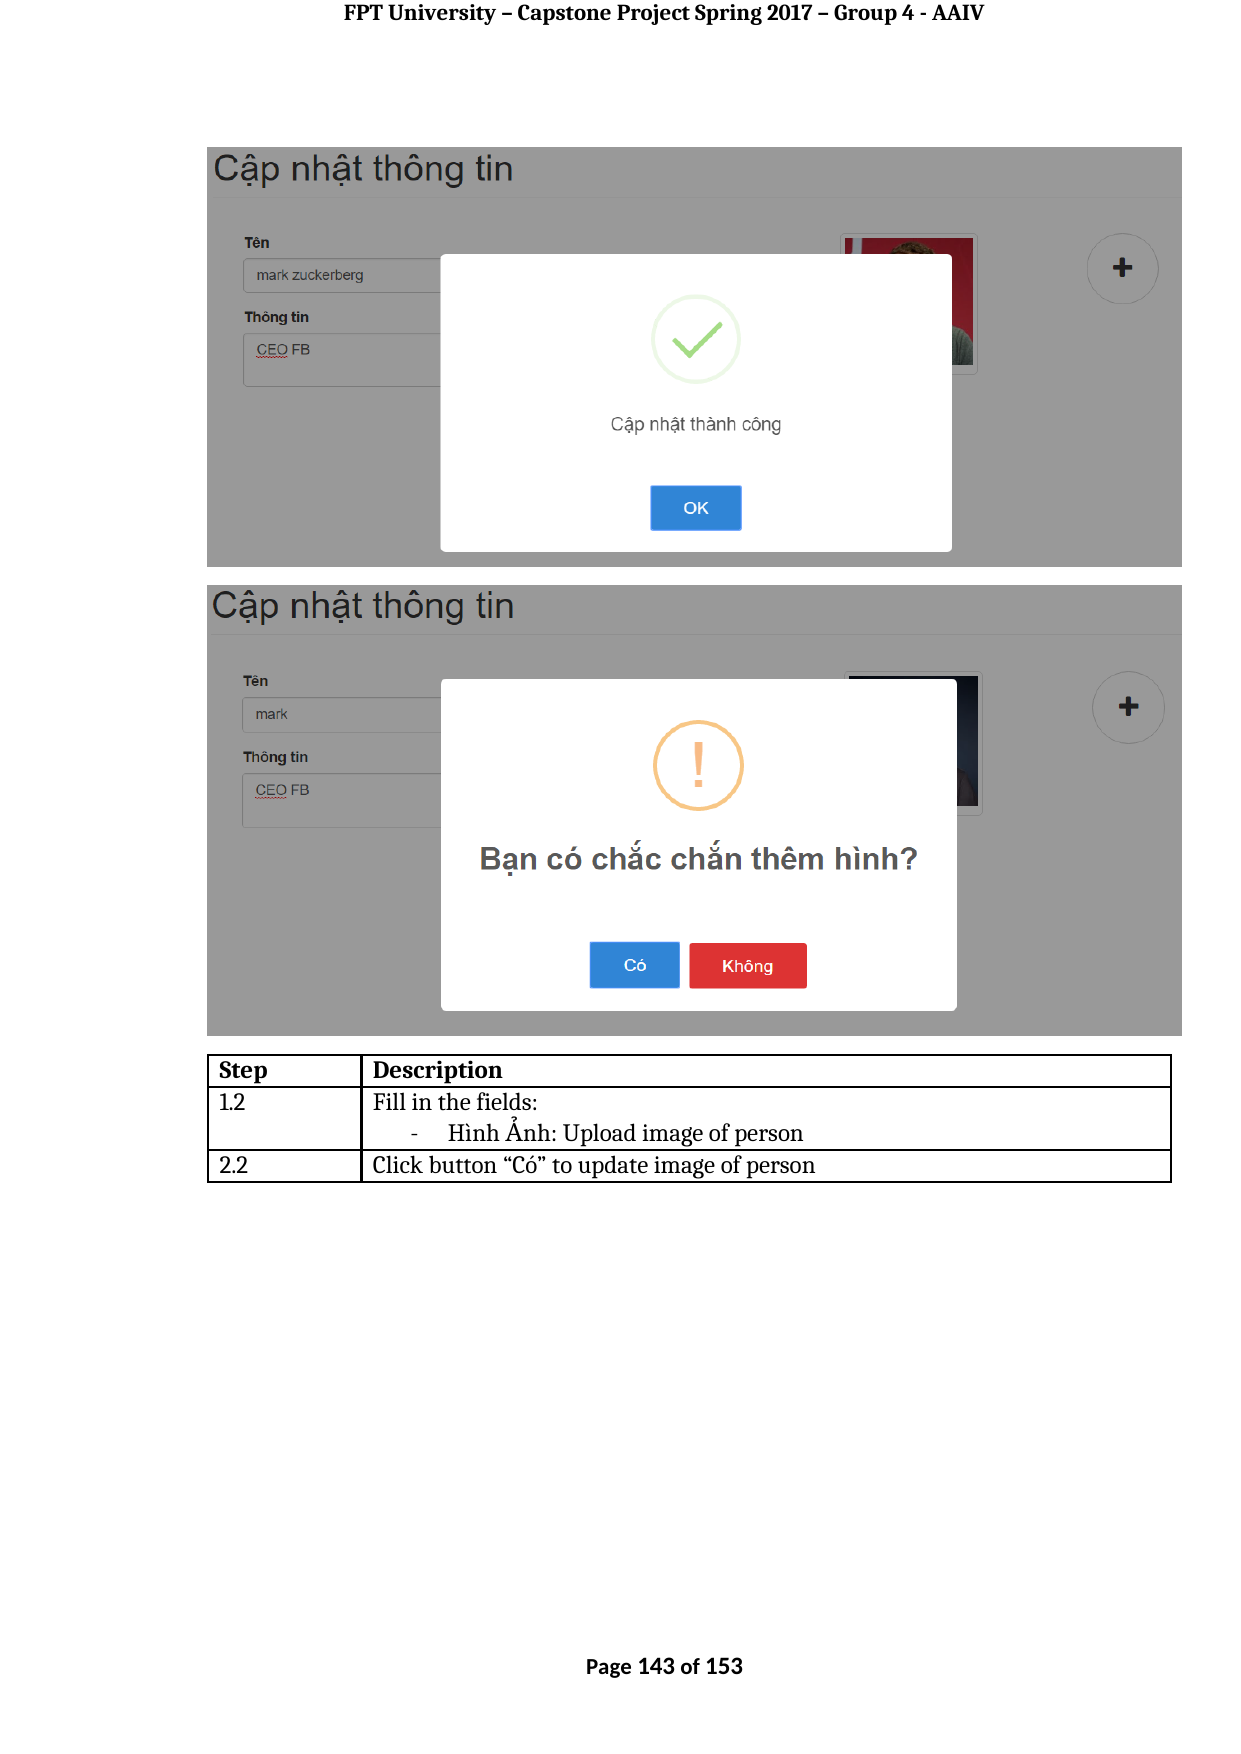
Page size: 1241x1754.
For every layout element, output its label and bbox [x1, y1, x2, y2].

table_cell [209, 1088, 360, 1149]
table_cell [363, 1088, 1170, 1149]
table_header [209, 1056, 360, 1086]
picture [207, 585, 1182, 1036]
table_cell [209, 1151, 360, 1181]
picture [207, 147, 1182, 567]
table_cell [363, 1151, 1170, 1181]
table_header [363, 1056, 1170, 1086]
